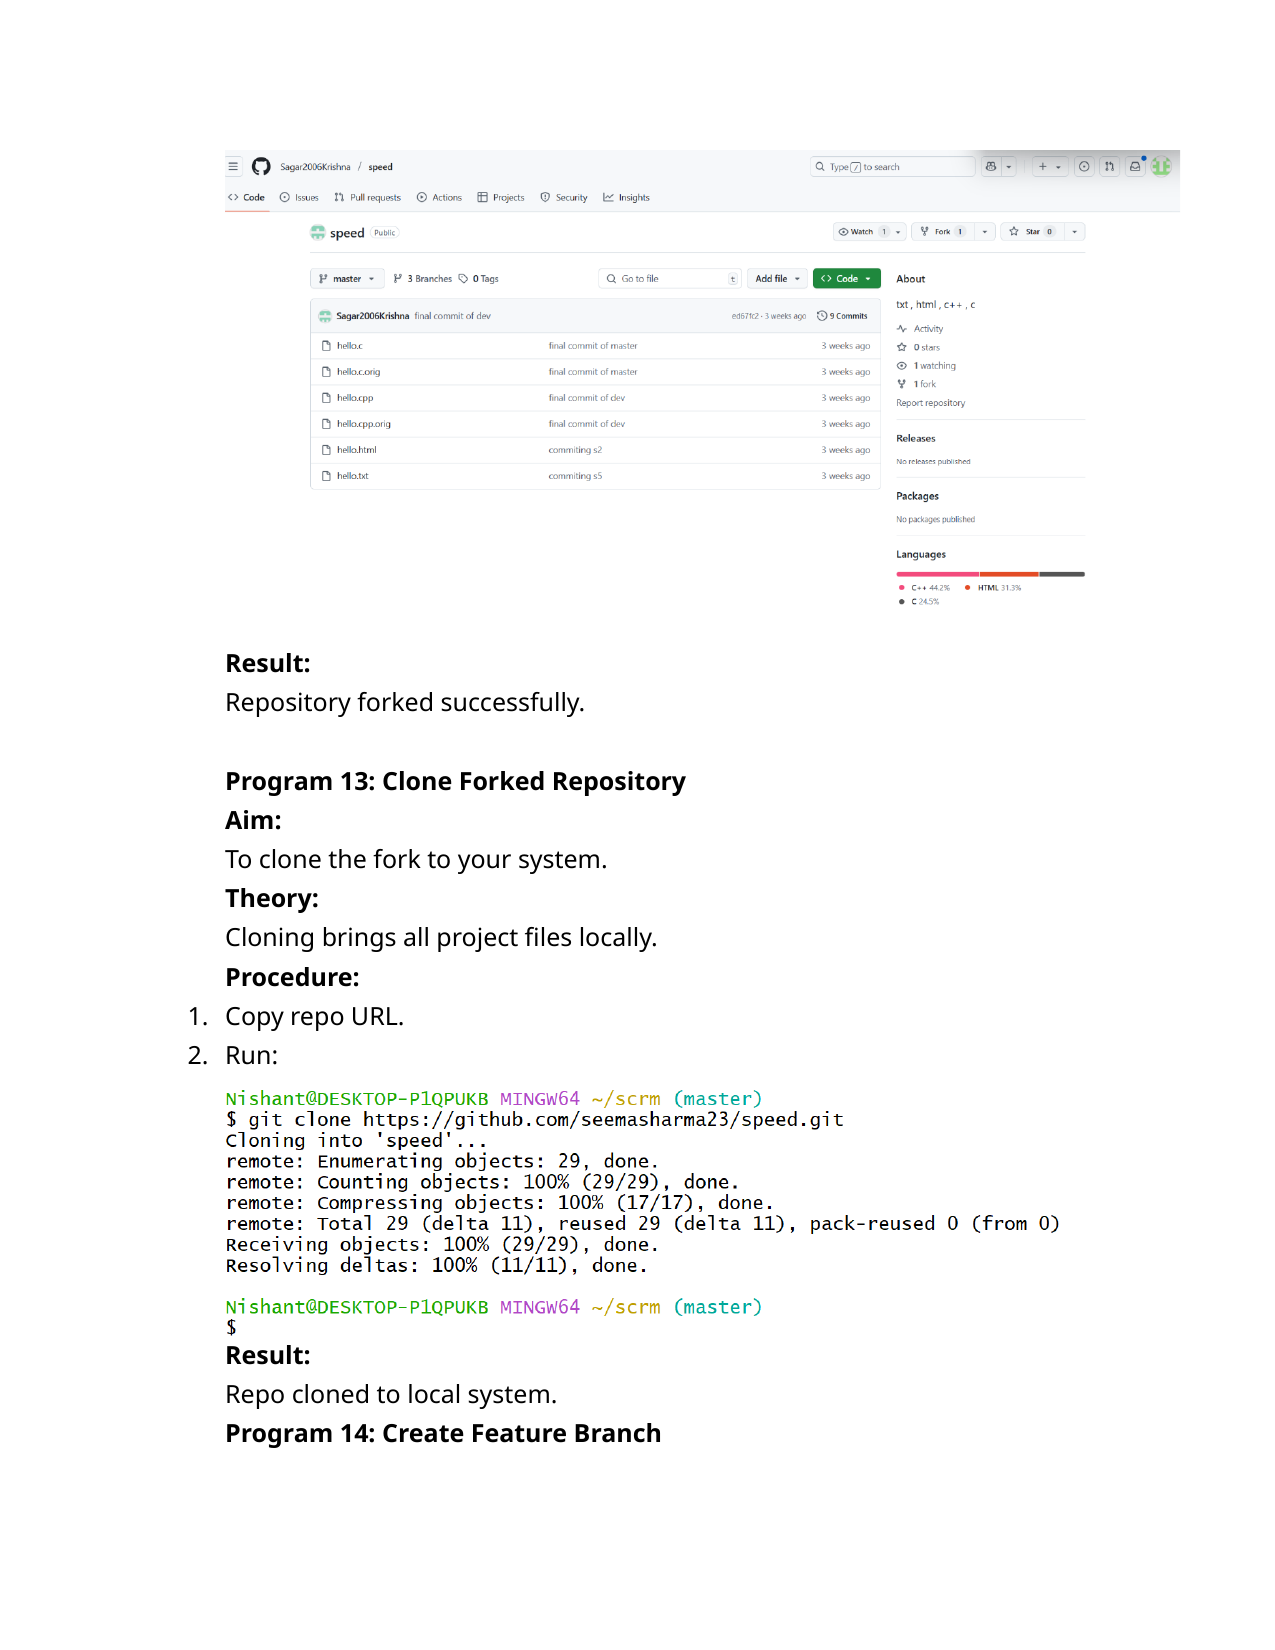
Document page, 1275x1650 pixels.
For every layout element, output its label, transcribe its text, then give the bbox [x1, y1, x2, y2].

picture [225, 1076, 1137, 1336]
list Program 14: Create Feature Branch [225, 1416, 1125, 1450]
list Aim: To clone the fork to your system. [225, 802, 1125, 876]
list Program 13: Clone Forked Repository [225, 763, 1125, 797]
list Result: Repo cloned to local system. [225, 1337, 1125, 1411]
list Theory: Cloning brings all project files locally. [225, 881, 1125, 954]
list Result: Repository forked successfully. [225, 646, 1125, 719]
list Run: [187, 1037, 1125, 1072]
list Copy repo URL. [187, 998, 1125, 1032]
picture [225, 150, 1180, 605]
list Procedure: [225, 959, 1125, 993]
